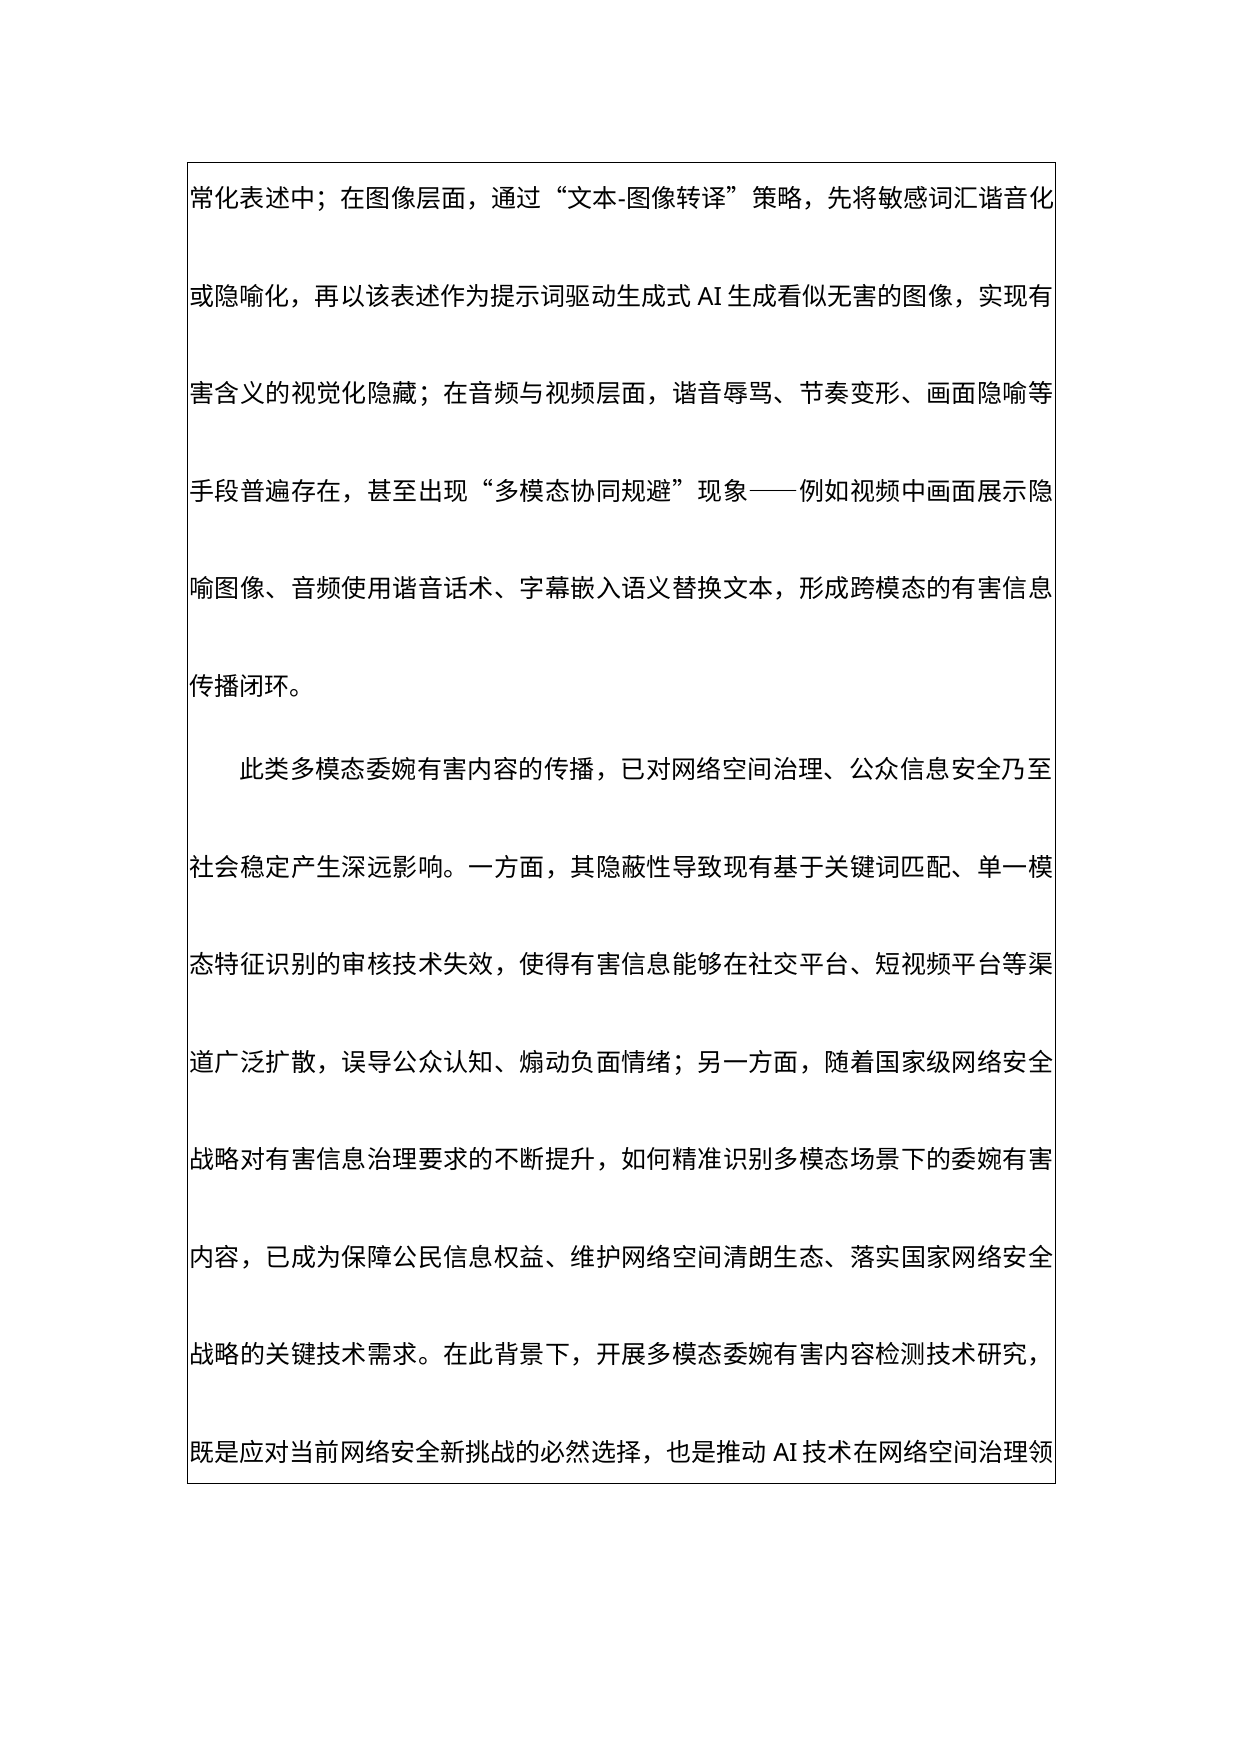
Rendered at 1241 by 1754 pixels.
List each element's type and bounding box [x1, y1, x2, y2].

table_cell [188, 163, 1055, 1483]
